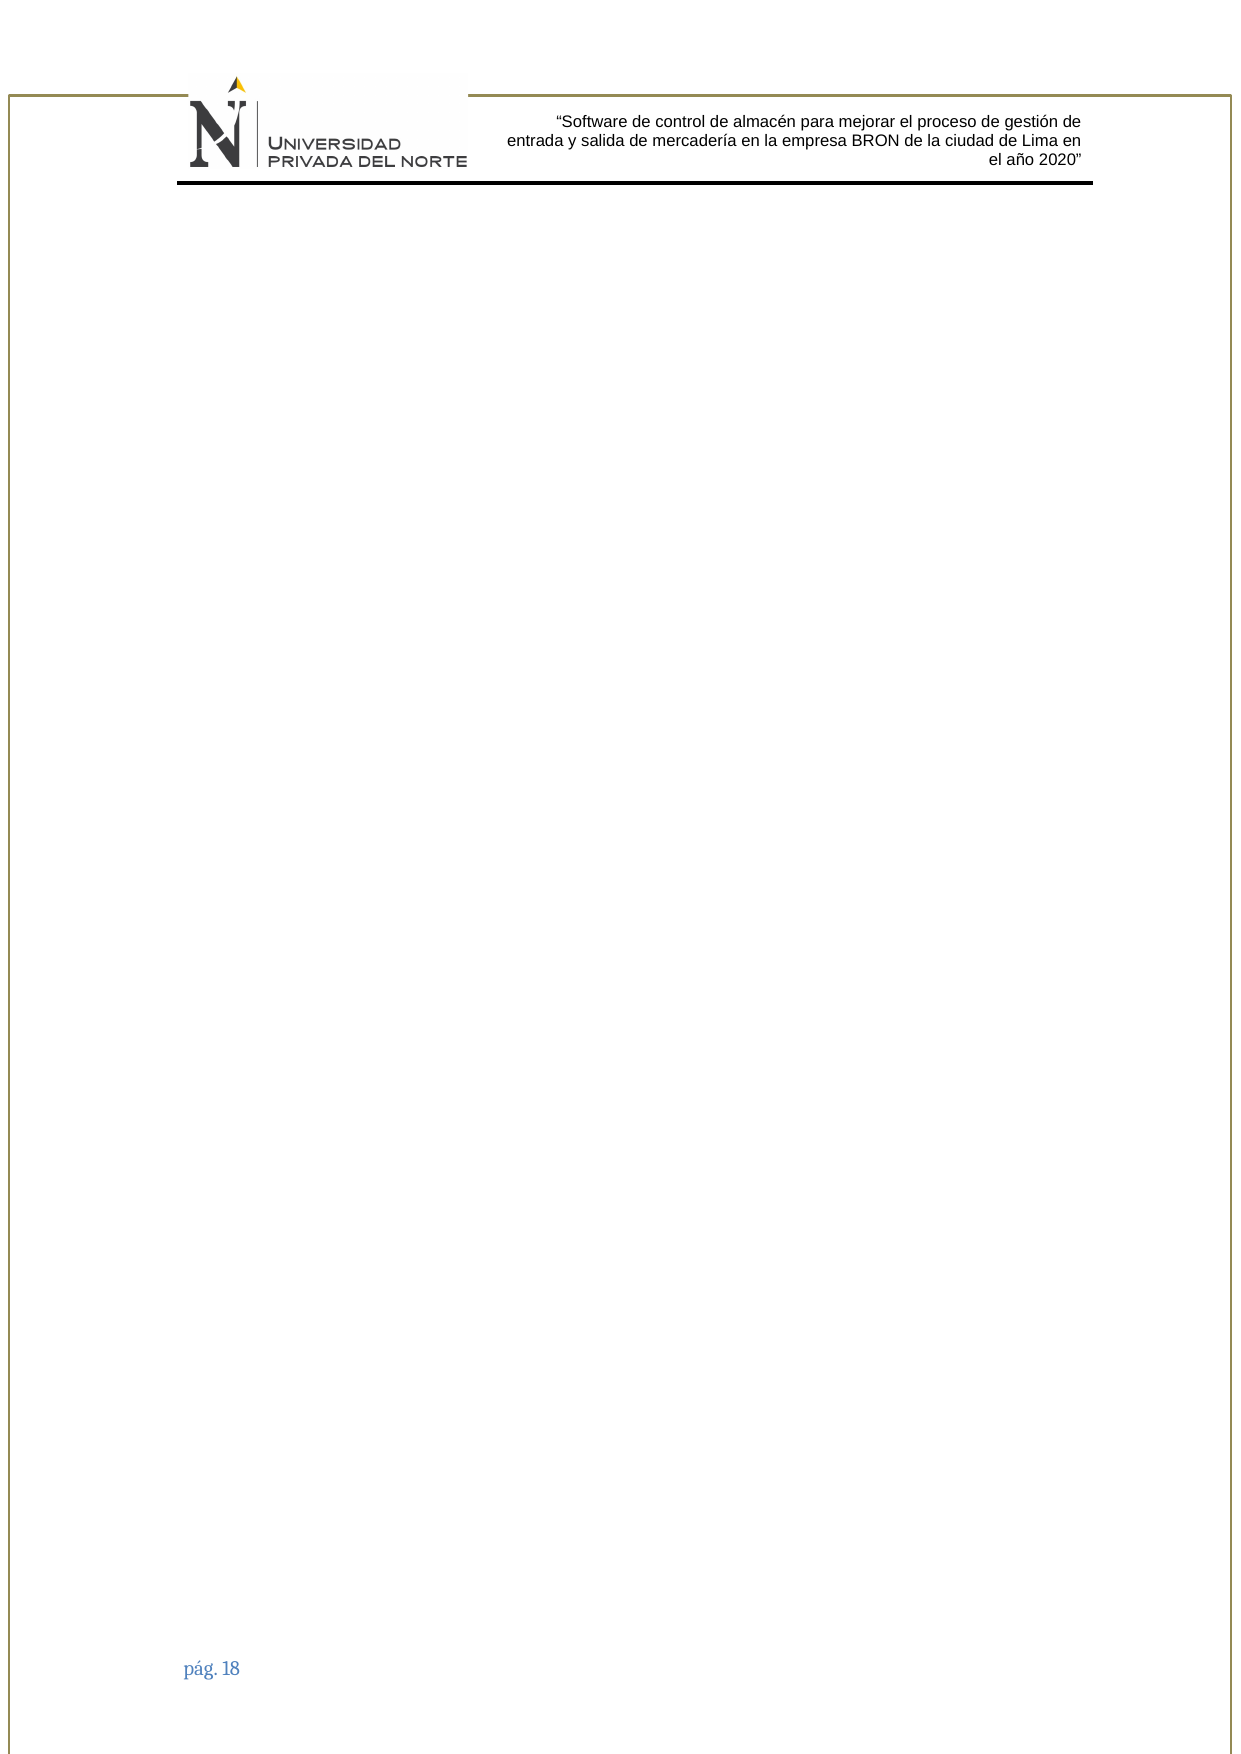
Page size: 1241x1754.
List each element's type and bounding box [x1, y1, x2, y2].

picture [188, 73, 469, 169]
